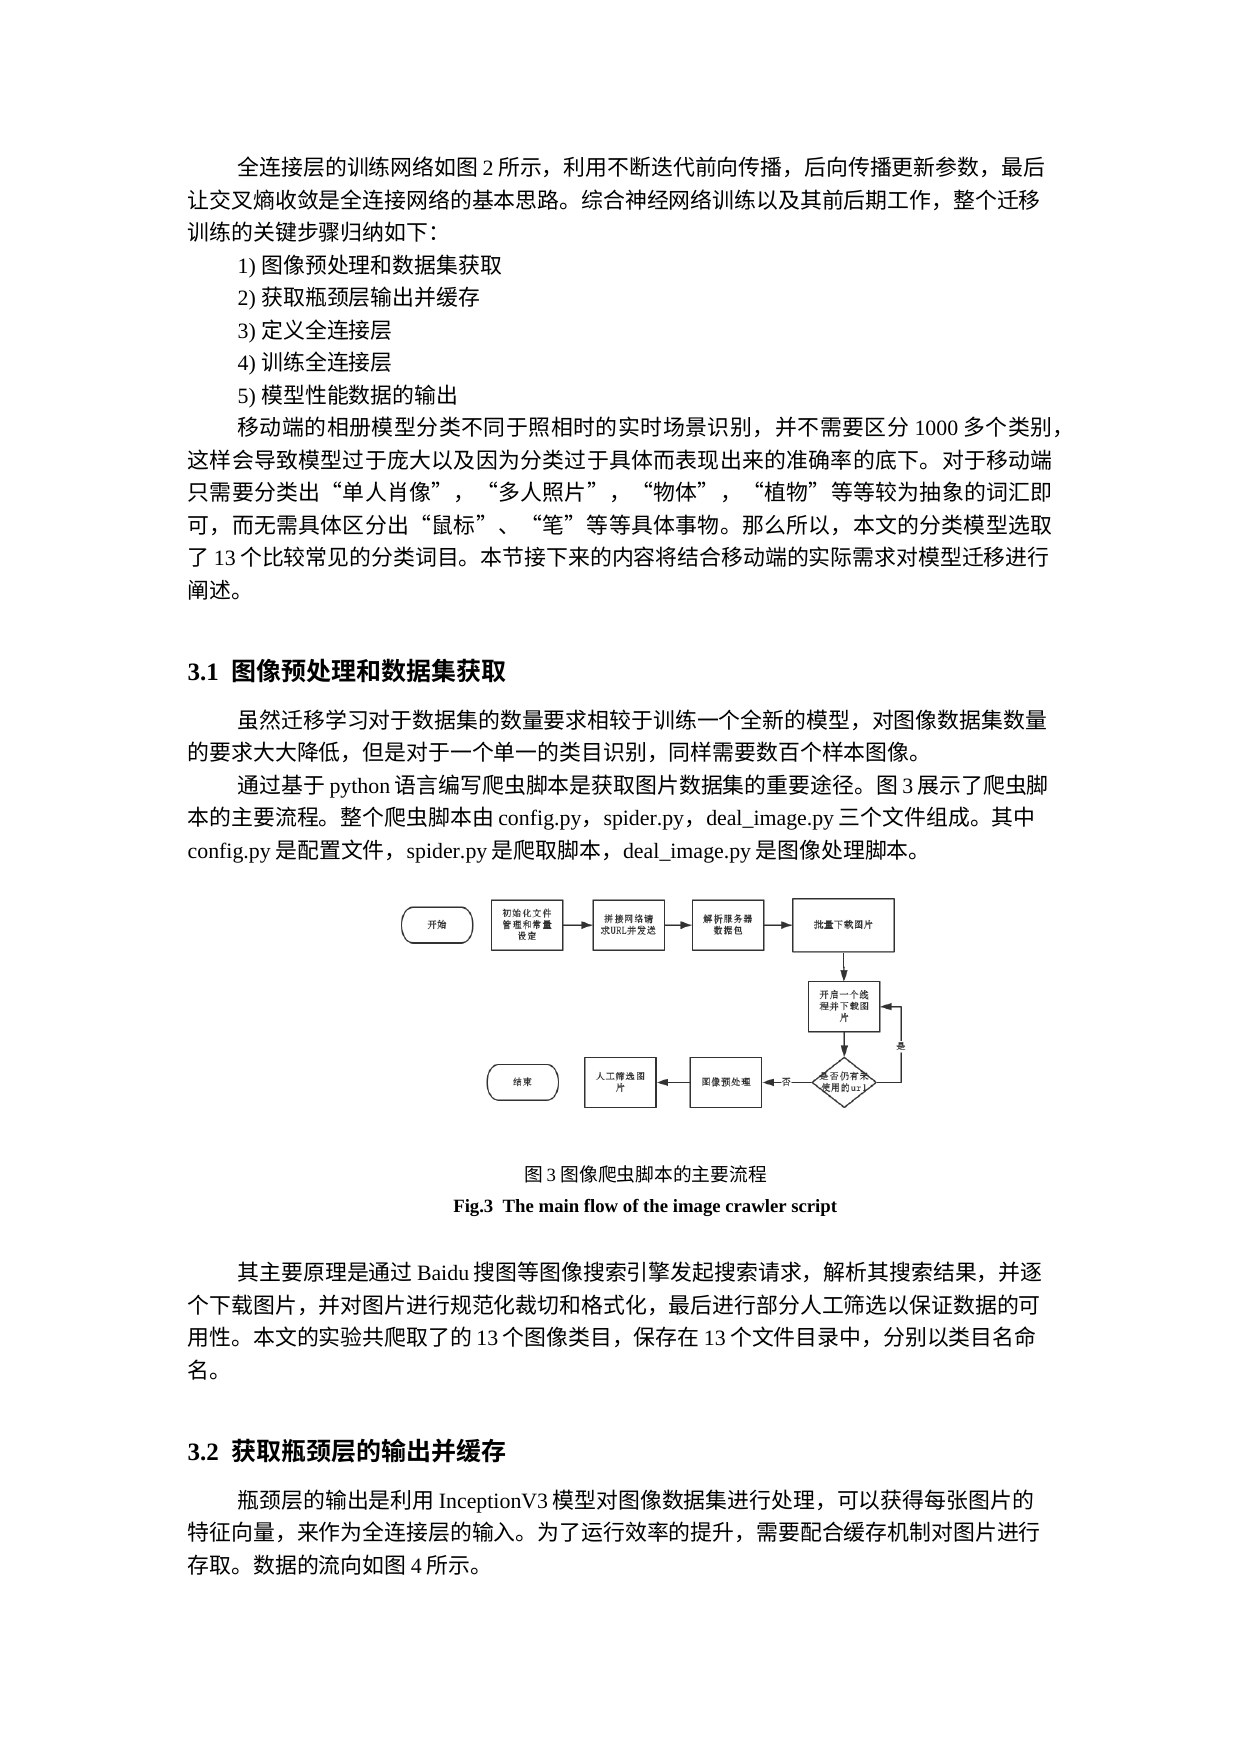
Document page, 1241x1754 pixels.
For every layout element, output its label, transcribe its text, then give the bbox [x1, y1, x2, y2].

text 4) 训练全连接层 [187, 345, 1053, 377]
text 1) 图像预处理和数据集获取 [187, 247, 1053, 280]
text 3.1 图像预处理和数据集获取 [187, 637, 1053, 702]
text 瓶颈层的输出是利用InceptionV3模型对图像数据集进行处理，可以获得每张图片的特征向量，来作为全连接层的输入。为了运行效率的提升，需要配合缓存机制对图片进行存取。数据的流向如图4所示。 [187, 1482, 1053, 1580]
text 3.2 获取瓶颈层的输出并缓存 [187, 1417, 1053, 1482]
picture [367, 865, 923, 1130]
text 5) 模型性能数据的输出 [187, 377, 1053, 410]
text 图3 图像爬虫脚本的主要流程 [187, 1157, 1053, 1190]
text 2) 获取瓶颈层输出并缓存 [187, 280, 1053, 312]
text 全连接层的训练网络如图2所示，利用不断迭代前向传播，后向传播更新参数，最后让交叉熵收敛是全连接网络的基本思路。综合神经网络训练以及其前后期工作，整个迁移训练的关键步骤归纳如下： [187, 150, 1053, 247]
text 虽然迁移学习对于数据集的数量要求相较于训练一个全新的模型，对图像数据集数量的要求大大降低，但是对于一个单一的类目识别，同样需要数百个样本图像。 [187, 702, 1053, 767]
text 移动端的相册模型分类不同于照相时的实时场景识别，并不需要区分1000多个类别，这样会导致模型过于庞大以及因为分类过于具体而表现出来的准确率的底下。对于移动端，只需要分类出“单人肖像”，“多人照片”，“物体”，“植物”等等较为抽象的词汇即可，而无需具体区分出“鼠标”、“笔”等等具体事物。那么所以，本文的分类模型选取了13个比较常见的分类词目。本节接下来的内容将结合移动端的实际需求对模型迁移进行阐述。 [187, 410, 1053, 605]
text 通过基于python语言编写爬虫脚本是获取图片数据集的重要途径。图3展示了爬虫脚本的主要流程。整个爬虫脚本由config.py，spider.py，deal_image.py三个文件组成。其中config.py是配置文件，spider.py是爬取脚本，deal_image.py是图像处理脚本。 [187, 767, 1053, 865]
text Fig.3 The main flow of the image crawler script [187, 1190, 1053, 1222]
text 3) 定义全连接层 [187, 312, 1053, 345]
text 其主要原理是通过Baidu搜图等图像搜索引擎发起搜索请求，解析其搜索结果，并逐个下载图片，并对图片进行规范化裁切和格式化，最后进行部分人工筛选以保证数据的可用性。本文的实验共爬取了的13个图像类目，保存在13个文件目录中，分别以类目名命名。 [187, 1255, 1053, 1385]
